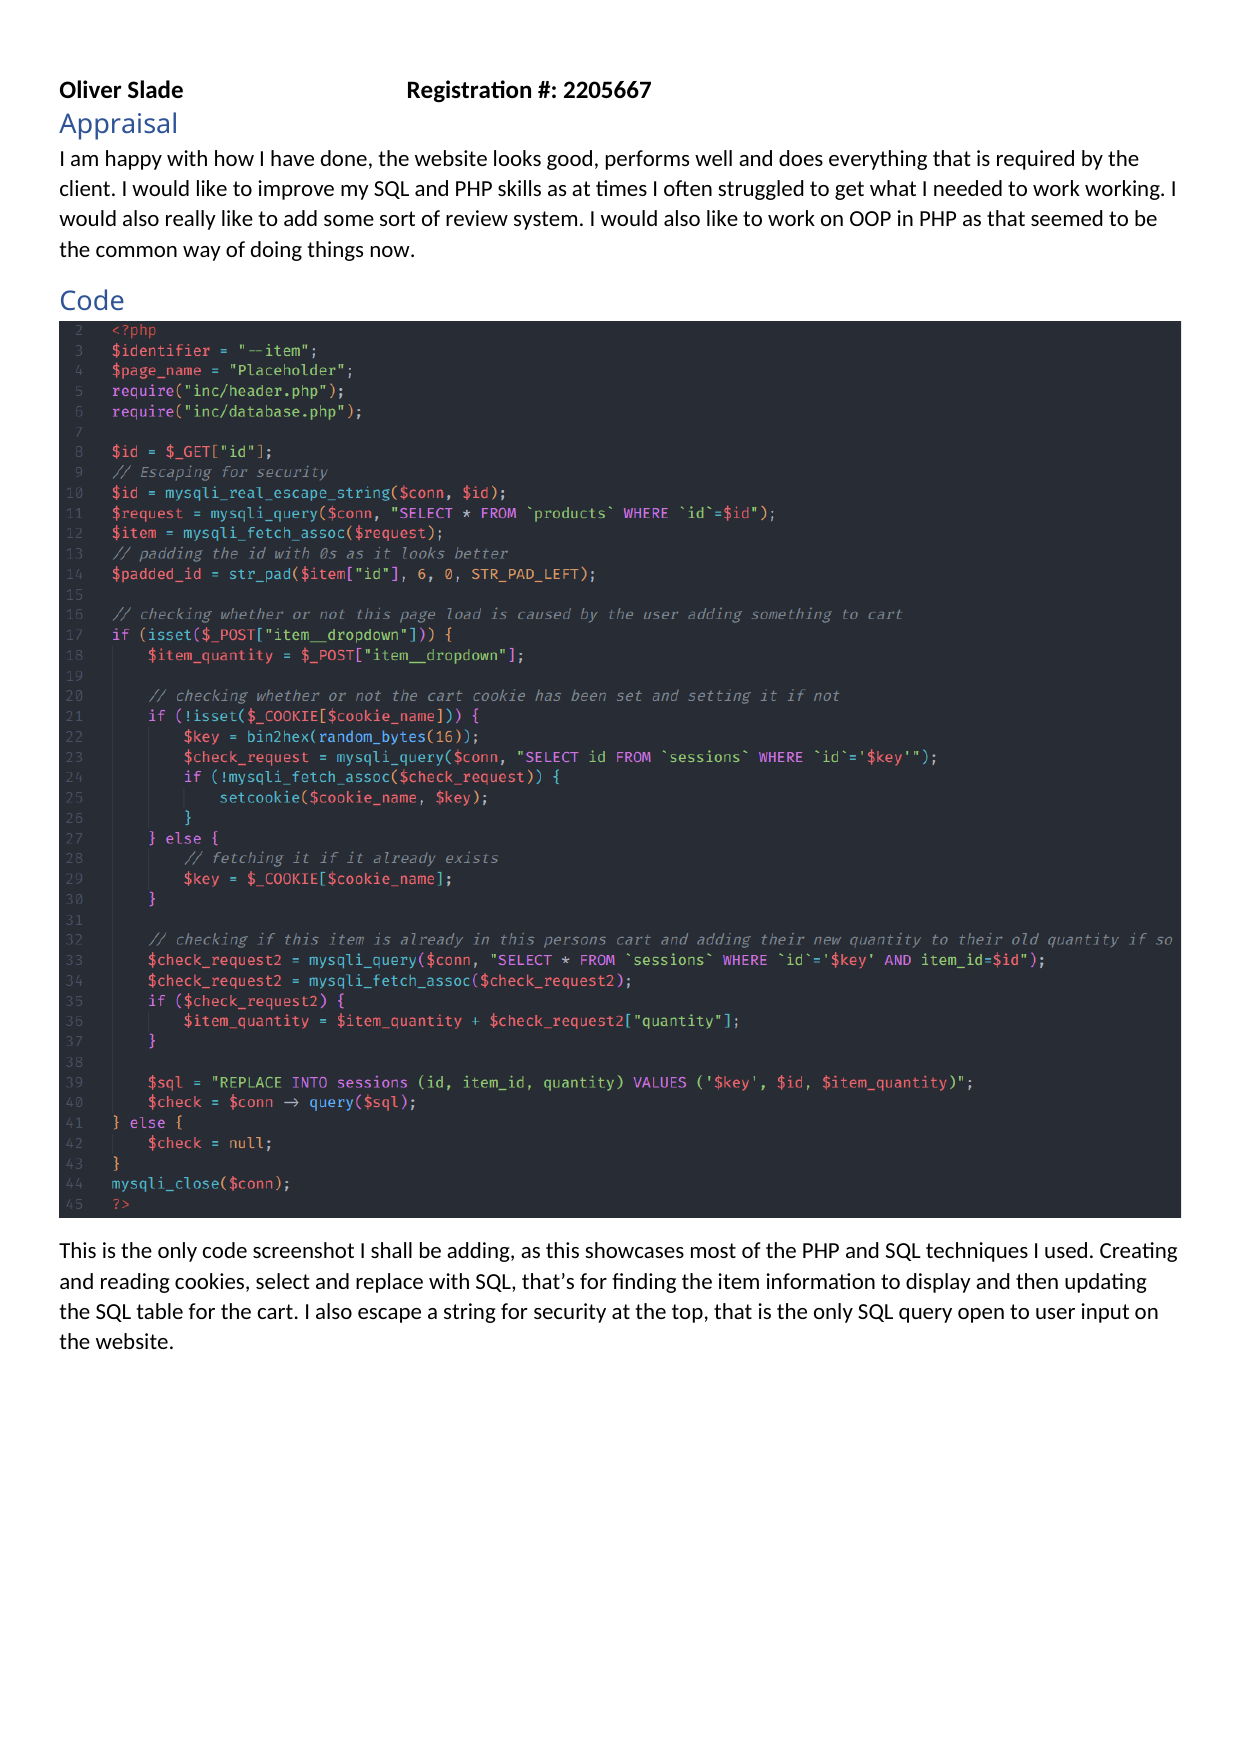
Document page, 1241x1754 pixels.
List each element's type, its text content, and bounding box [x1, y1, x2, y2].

subtitle Appraisal [59, 104, 1181, 141]
picture [59, 321, 1182, 1218]
text This is the only code screenshot I shall be adding, as this showcases most of the PHP and SQL techniques I used. Creating and reading cookies, select and replace with SQL, that’s for finding the item information to display and then updating the SQL table for the cart. I also escape a string for security at the top, that is the only SQL query open to user input on the website. [59, 1237, 1181, 1355]
text I am happy with how I have done, the website looks good, performs well and does everything that is required by the client. I would like to improve my SQL and PHP skills as at times I often struggled to get what I needed to work working. I would also really like to add some sort of review system. I would also like to work on OOP in PHP as that seemed to be the common way of doing things now. [59, 144, 1181, 263]
subtitle Code [59, 282, 1181, 318]
